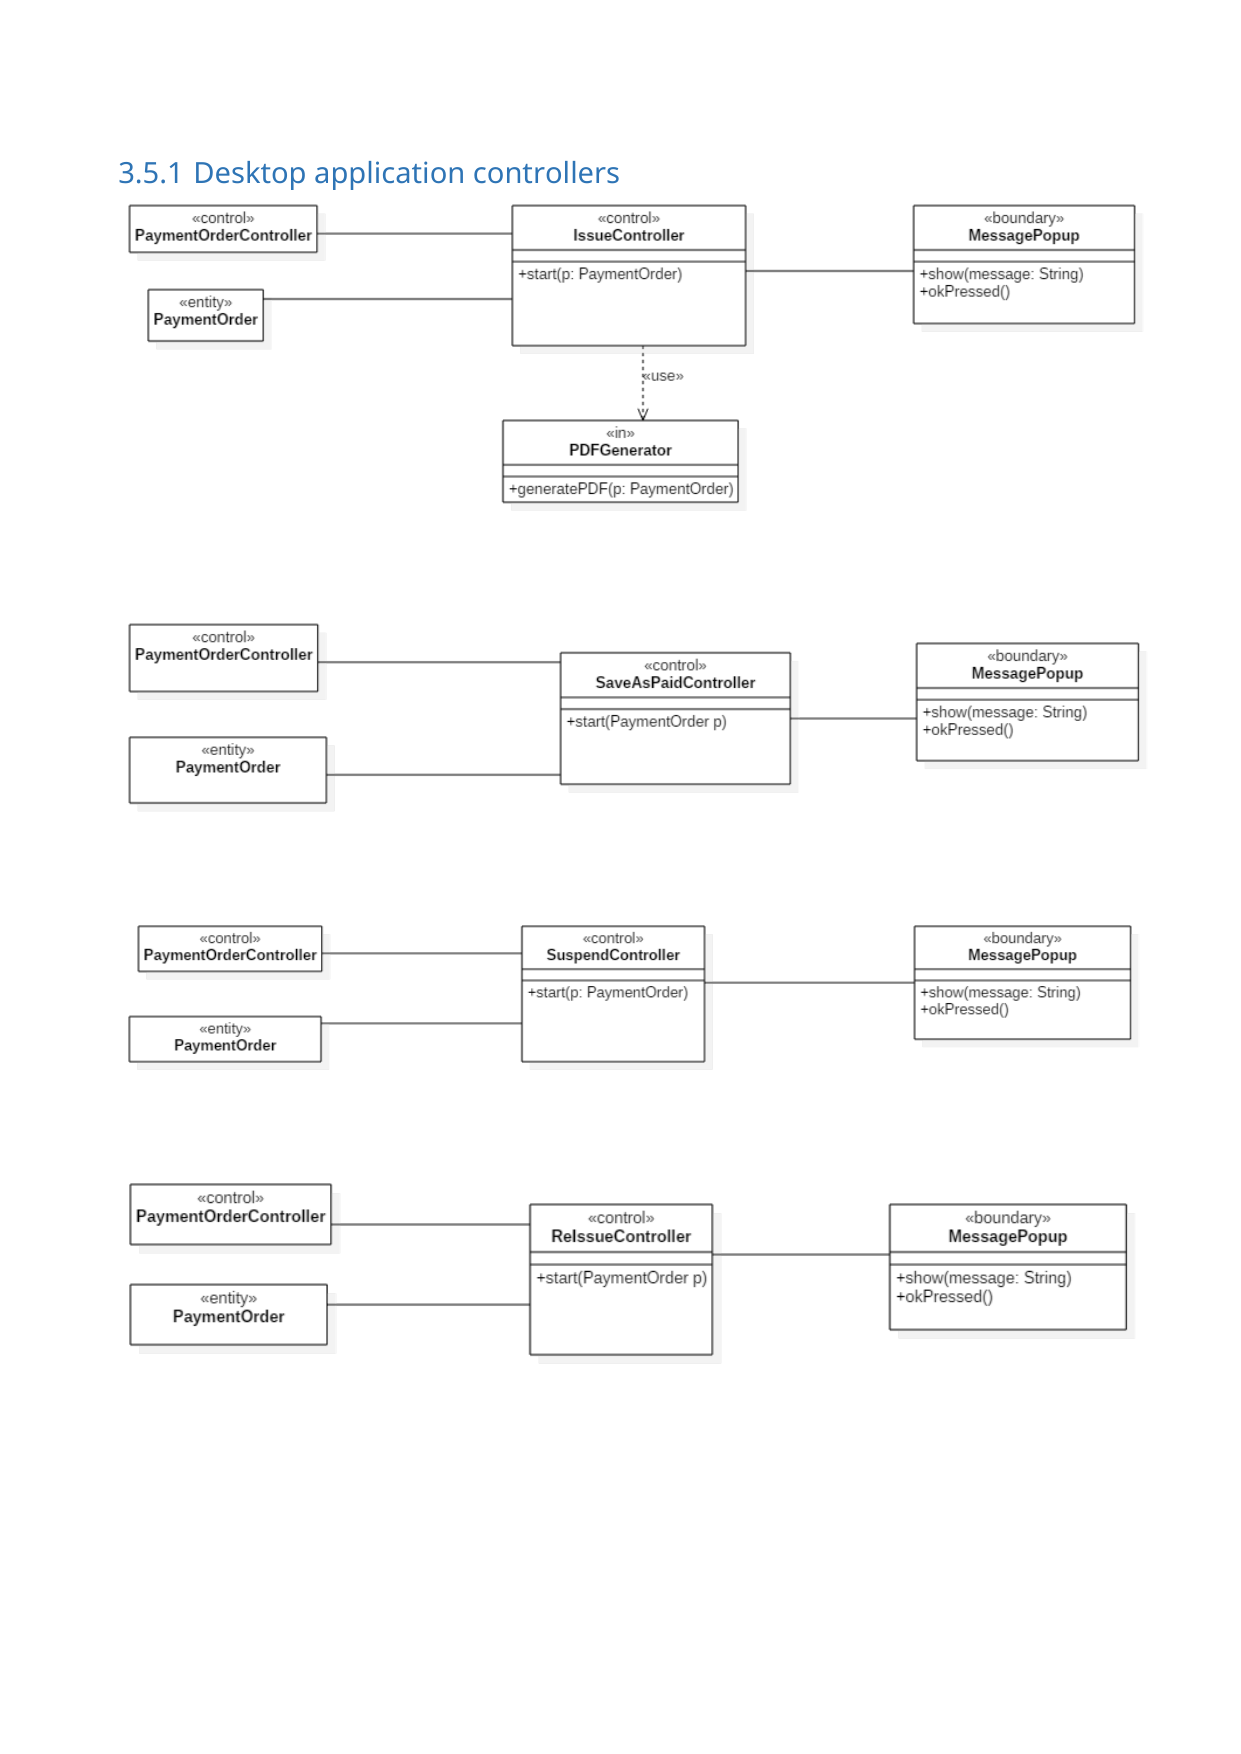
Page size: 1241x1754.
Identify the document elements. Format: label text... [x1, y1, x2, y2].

picture [118, 1172, 1176, 1405]
subtitle Desktop application controllers [118, 152, 1122, 192]
picture [118, 915, 1176, 1107]
picture [118, 194, 1181, 549]
picture [118, 613, 1185, 850]
